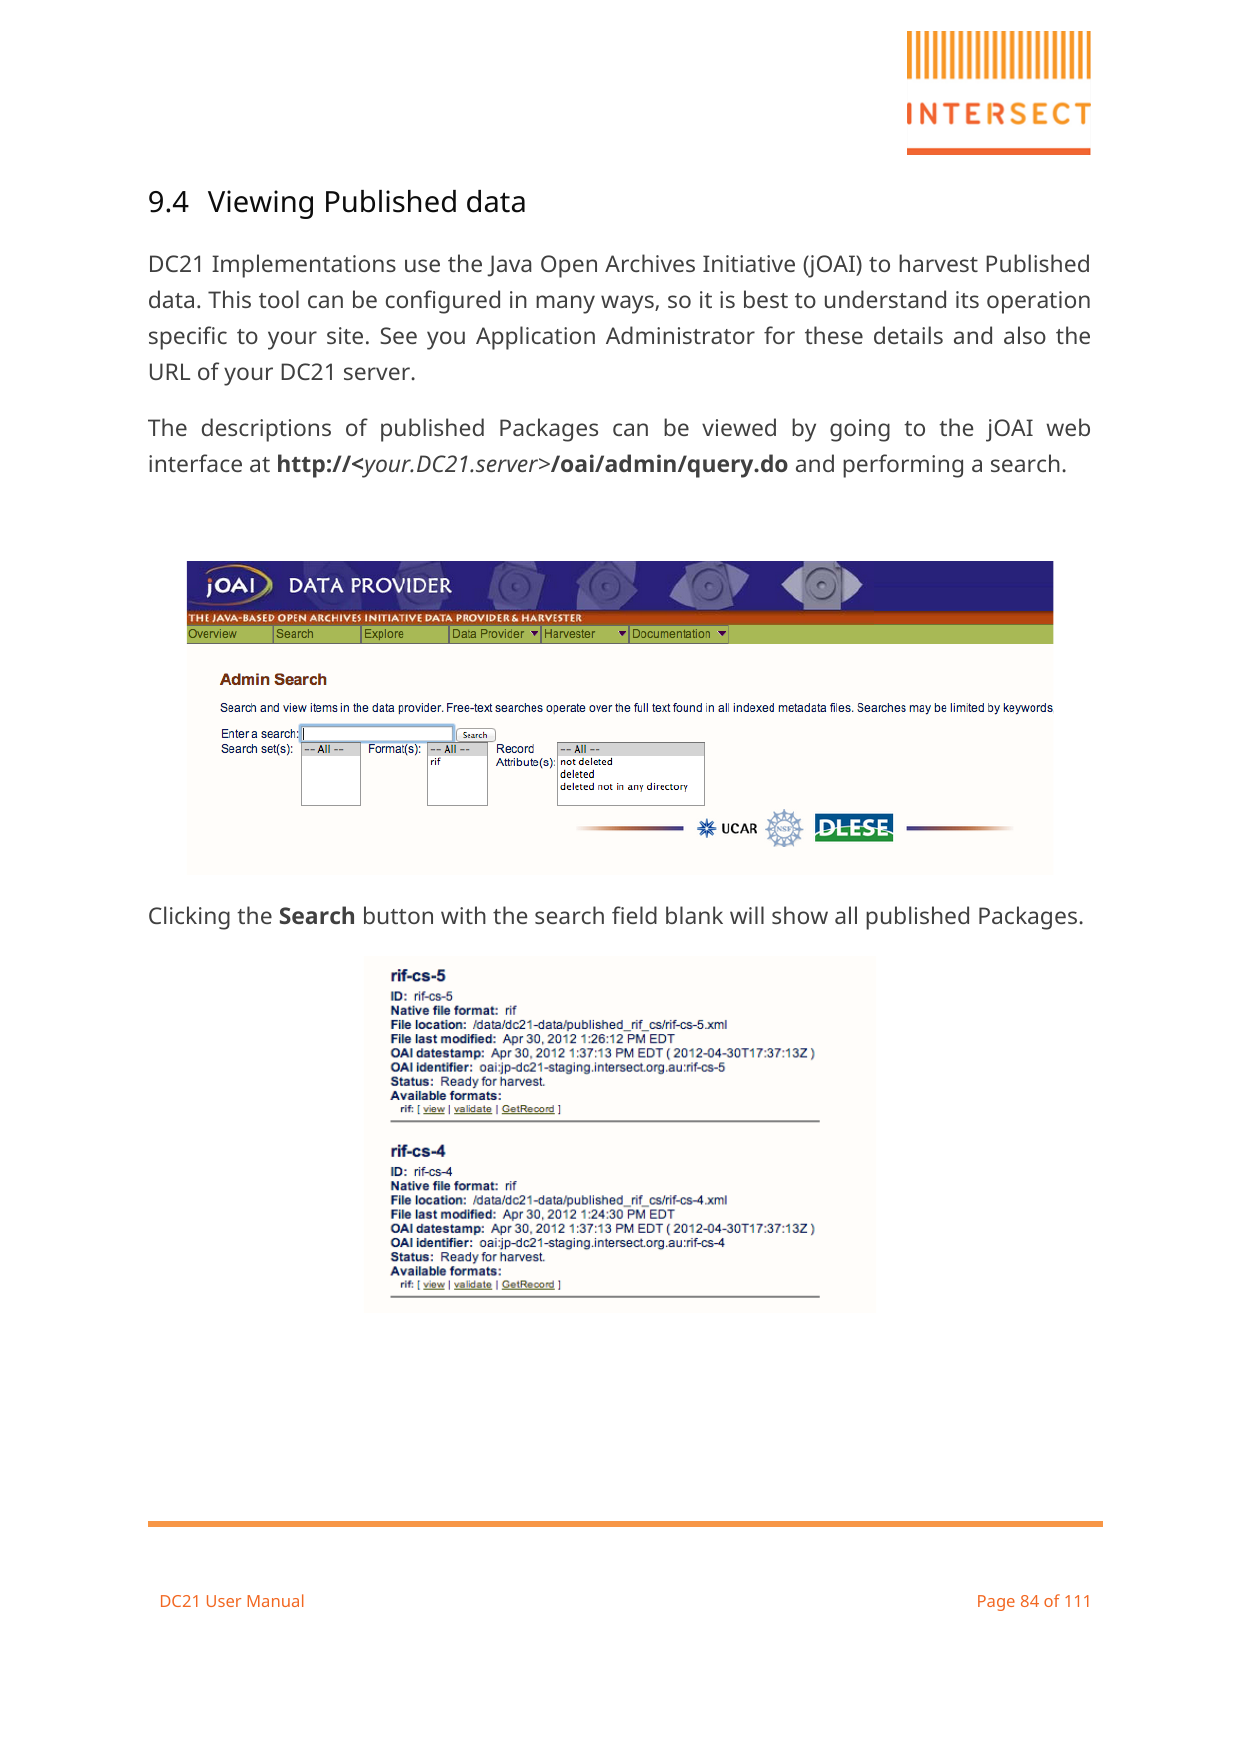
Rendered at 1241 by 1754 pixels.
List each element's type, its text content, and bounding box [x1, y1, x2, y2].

text DC21 Implementations use the Java Open Archives Initiative (jOAI) to harvest Published data. This tool can be configured in many ways, so it is best to understand its operation specific to your site. See you Application Administrator for these details and also the URL of your DC21 server. [148, 248, 1092, 387]
picture [905, 29, 1093, 157]
picture [363, 956, 877, 1313]
text Clicking the Search button with the search field blank will show all published Packages. [148, 900, 1092, 931]
text The descriptions of published Packages can be viewed by going to the jOAI web interface at http://<your.DC21.server>/oai/admin/query.do and performing a search. [148, 412, 1092, 479]
subtitle Viewing Published data [148, 181, 1092, 221]
picture [186, 561, 1054, 875]
